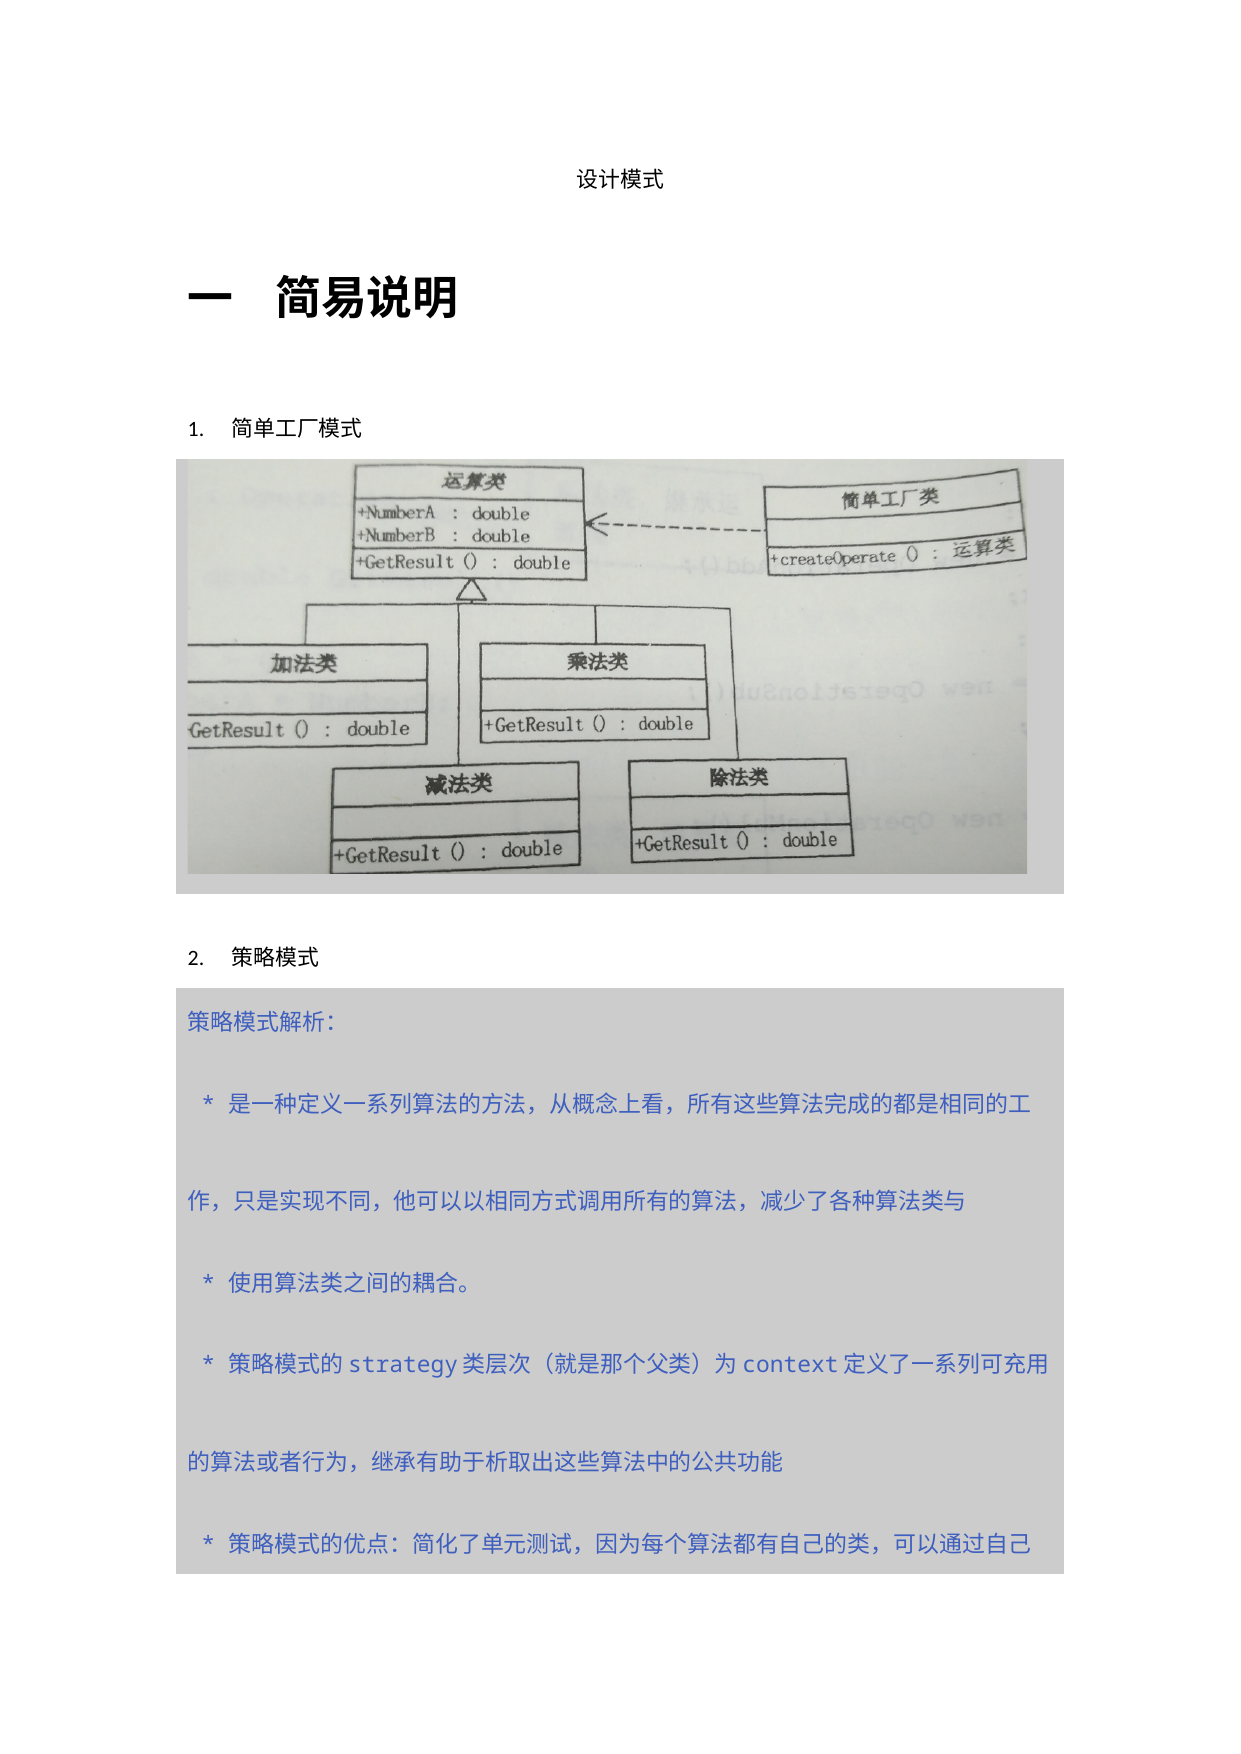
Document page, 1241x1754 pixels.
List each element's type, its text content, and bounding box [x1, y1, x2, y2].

text 设计模式 [187, 162, 1053, 194]
list 简单工厂模式 [187, 411, 1053, 443]
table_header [176, 988, 1064, 1574]
picture [187, 459, 1028, 874]
list 策略模式 [187, 940, 1053, 972]
subtitle 简易说明 [187, 246, 1053, 343]
table_header [176, 459, 1064, 894]
